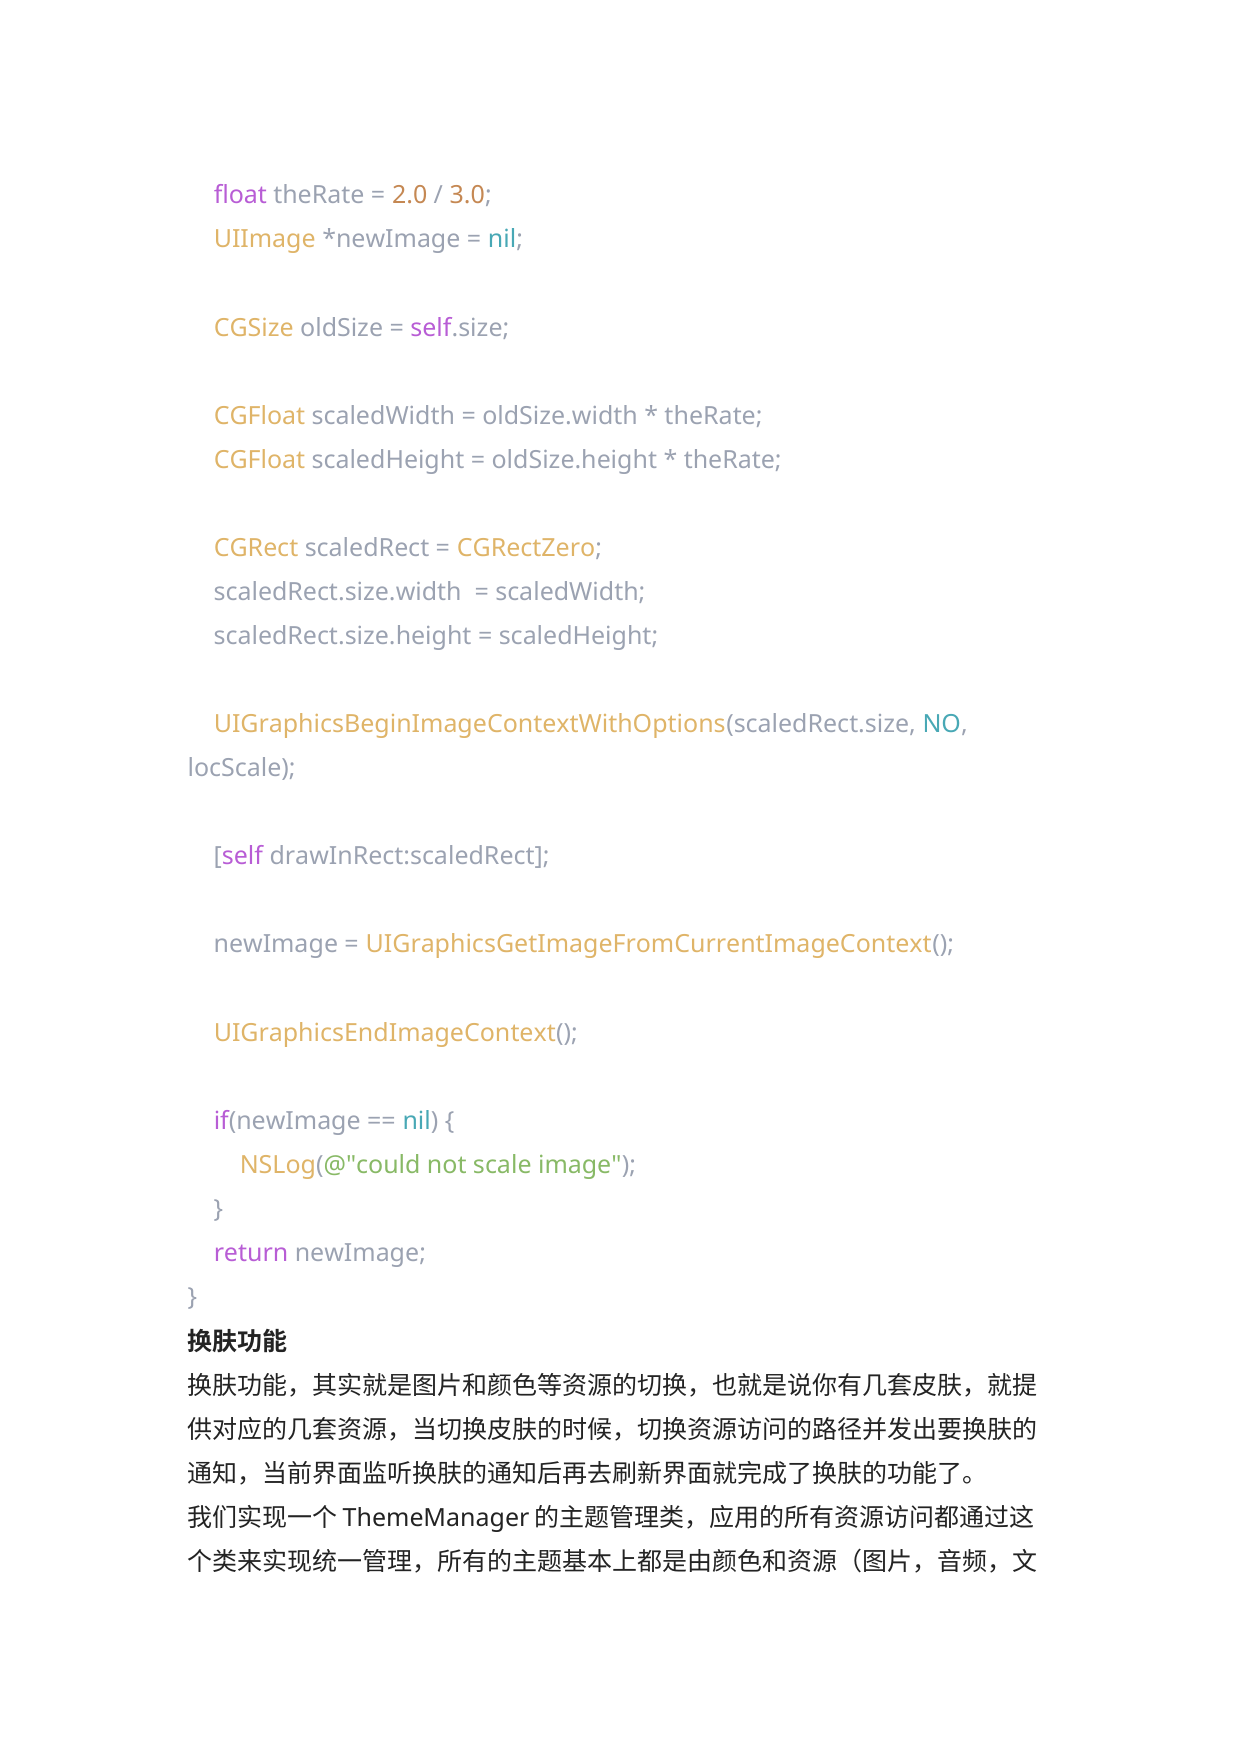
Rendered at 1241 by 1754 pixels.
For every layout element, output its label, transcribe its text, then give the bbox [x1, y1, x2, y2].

text if(newImage == nil) { [187, 1097, 1053, 1141]
text UIGraphicsBeginImageContextWithOptions(scaledRect.size, NO, locScale); [187, 701, 1053, 789]
text float theRate = 2.0 / 3.0; [187, 172, 1053, 216]
text UIGraphicsEndImageContext(); [187, 1009, 1053, 1053]
text CGFloat scaledHeight = oldSize.height * theRate; [187, 436, 1053, 480]
text 换肤功能 [187, 1318, 1053, 1362]
text UIImage *newImage = nil; [187, 216, 1053, 260]
text 换肤功能，其实就是图片和颜色等资源的切换，也就是说你有几套皮肤，就提供对应的几套资源，当切换皮肤的时候，切换资源访问的路径并发出要换肤的通知，当前界面监听换肤的通知后再去刷新界面就完成了换肤的功能了。 [187, 1362, 1053, 1494]
text CGRect scaledRect = CGRectZero; [187, 524, 1053, 568]
text [self drawInRect:scaledRect]; [187, 833, 1053, 877]
text NSLog(@"could not scale image"); [187, 1141, 1053, 1185]
text return newImage; [187, 1229, 1053, 1273]
text scaledRect.size.height = scaledHeight; [187, 613, 1053, 657]
text newImage = UIGraphicsGetImageFromCurrentImageContext(); [187, 921, 1053, 965]
text CGSize oldSize = self.size; [187, 304, 1053, 348]
text } [187, 1185, 1053, 1229]
text } [187, 1273, 1053, 1318]
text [187, 1494, 1053, 1582]
text CGFloat scaledWidth = oldSize.width * theRate; [187, 392, 1053, 436]
text scaledRect.size.width = scaledWidth; [187, 568, 1053, 613]
